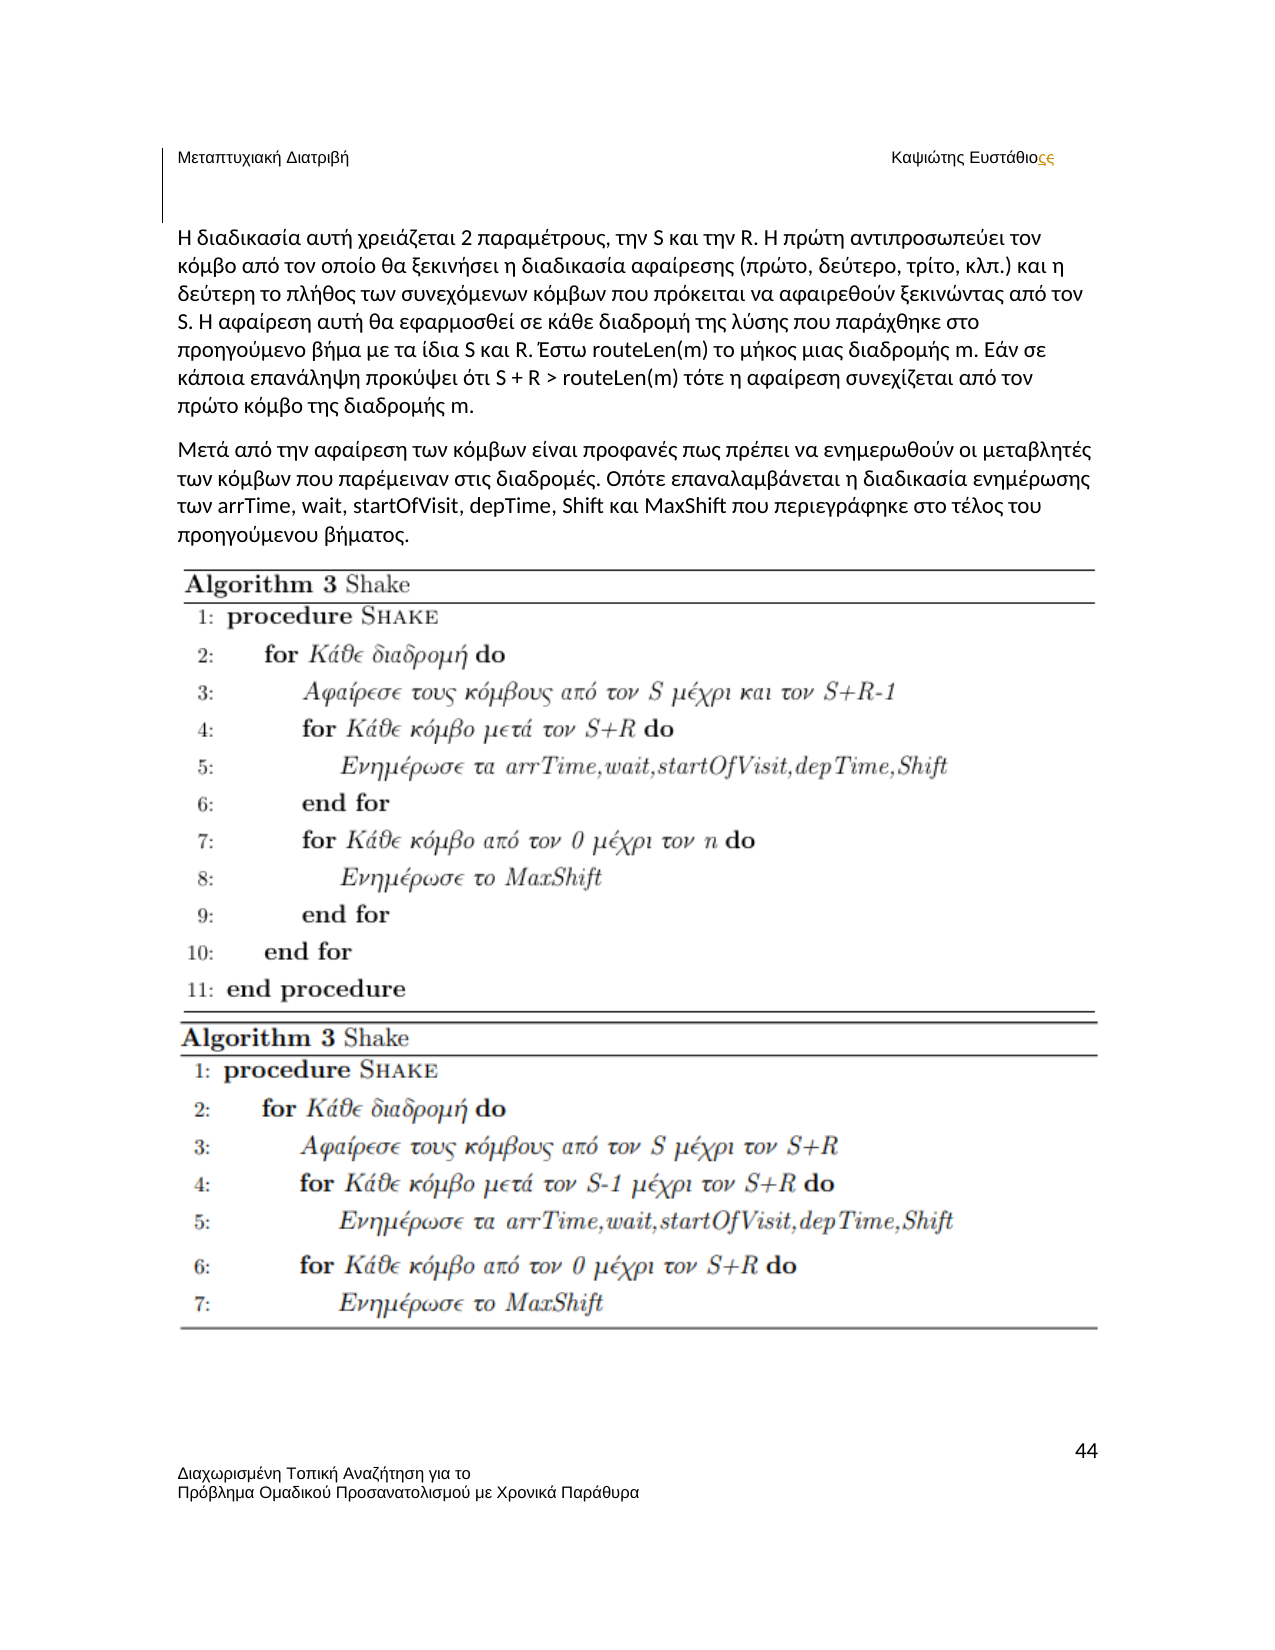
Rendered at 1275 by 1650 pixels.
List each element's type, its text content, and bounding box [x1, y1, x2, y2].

picture [177, 564, 1098, 1337]
text Μετά από την αφαίρεση των κόμβων είναι προφανές πως πρέπει να ενημερωθούν οι μεταβλητές των κόμβων που παρέμειναν στις διαδρομές. Οπότε επαναλαμβάνεται η διαδικασία ενημέρωσης των arrTime, wait, startOfVisit, depTime, Shift και MaxShift που περιεγράφηκε στο τέλος του προηγούμενου βήματος. [177, 436, 1098, 548]
text Η διαδικασία αυτή χρειάζεται 2 παραμέτρους, την S και την R. Η πρώτη αντιπροσωπεύει τον κόμβο από τον οποίο θα ξεκινήσει η διαδικασία αφαίρεσης (πρώτο, δεύτερο, τρίτο, κλπ.) και η δεύτερη το πλήθος των συνεχόμενων κόμβων που πρόκειται να αφαιρεθούν ξεκινώντας από τον S. Η αφαίρεση αυτή θα εφαρμοσθεί σε κάθε διαδρομή της λύσης που παράχθηκε στο προηγούμενο βήμα με τα ίδια S και R. Έστω routeLen(m) το μήκος μιας διαδρομής m. Εάν σε κάποια επανάληψη προκύψει ότι S + R > routeLen(m) τότε η αφαίρεση συνεχίζεται από τον πρώτο κόμβο της διαδρομής m. [177, 223, 1098, 419]
